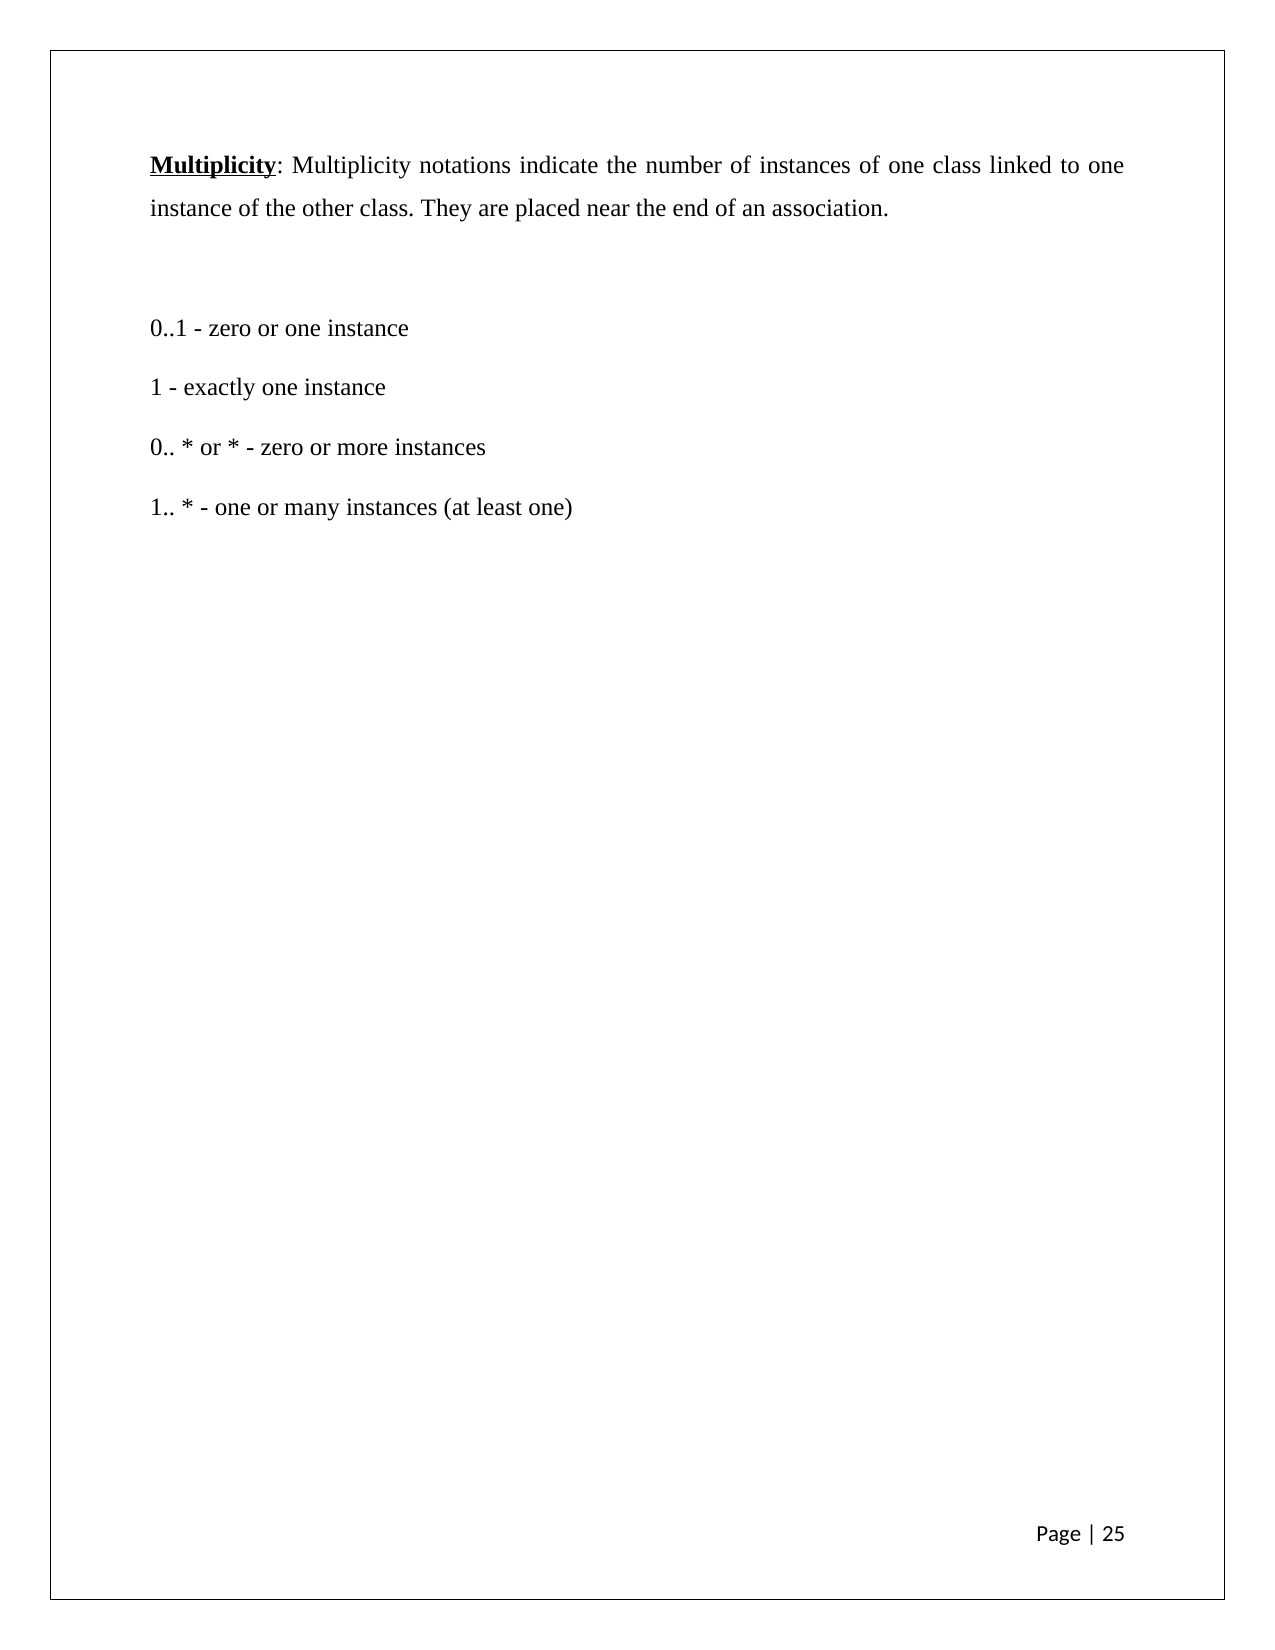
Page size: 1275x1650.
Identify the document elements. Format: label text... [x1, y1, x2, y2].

text 1.. * - one or many instances (at least one) [150, 492, 1125, 521]
text 1 - exactly one instance [150, 372, 1125, 401]
text 0..1 - zero or one instance [150, 313, 1125, 341]
text Multiplicity: Multiplicity notations indicate the number of instances of one class linked to one instance of the other class. They are placed near the end of an association. [150, 150, 1125, 222]
text 0.. * or * - zero or more instances [150, 432, 1125, 461]
